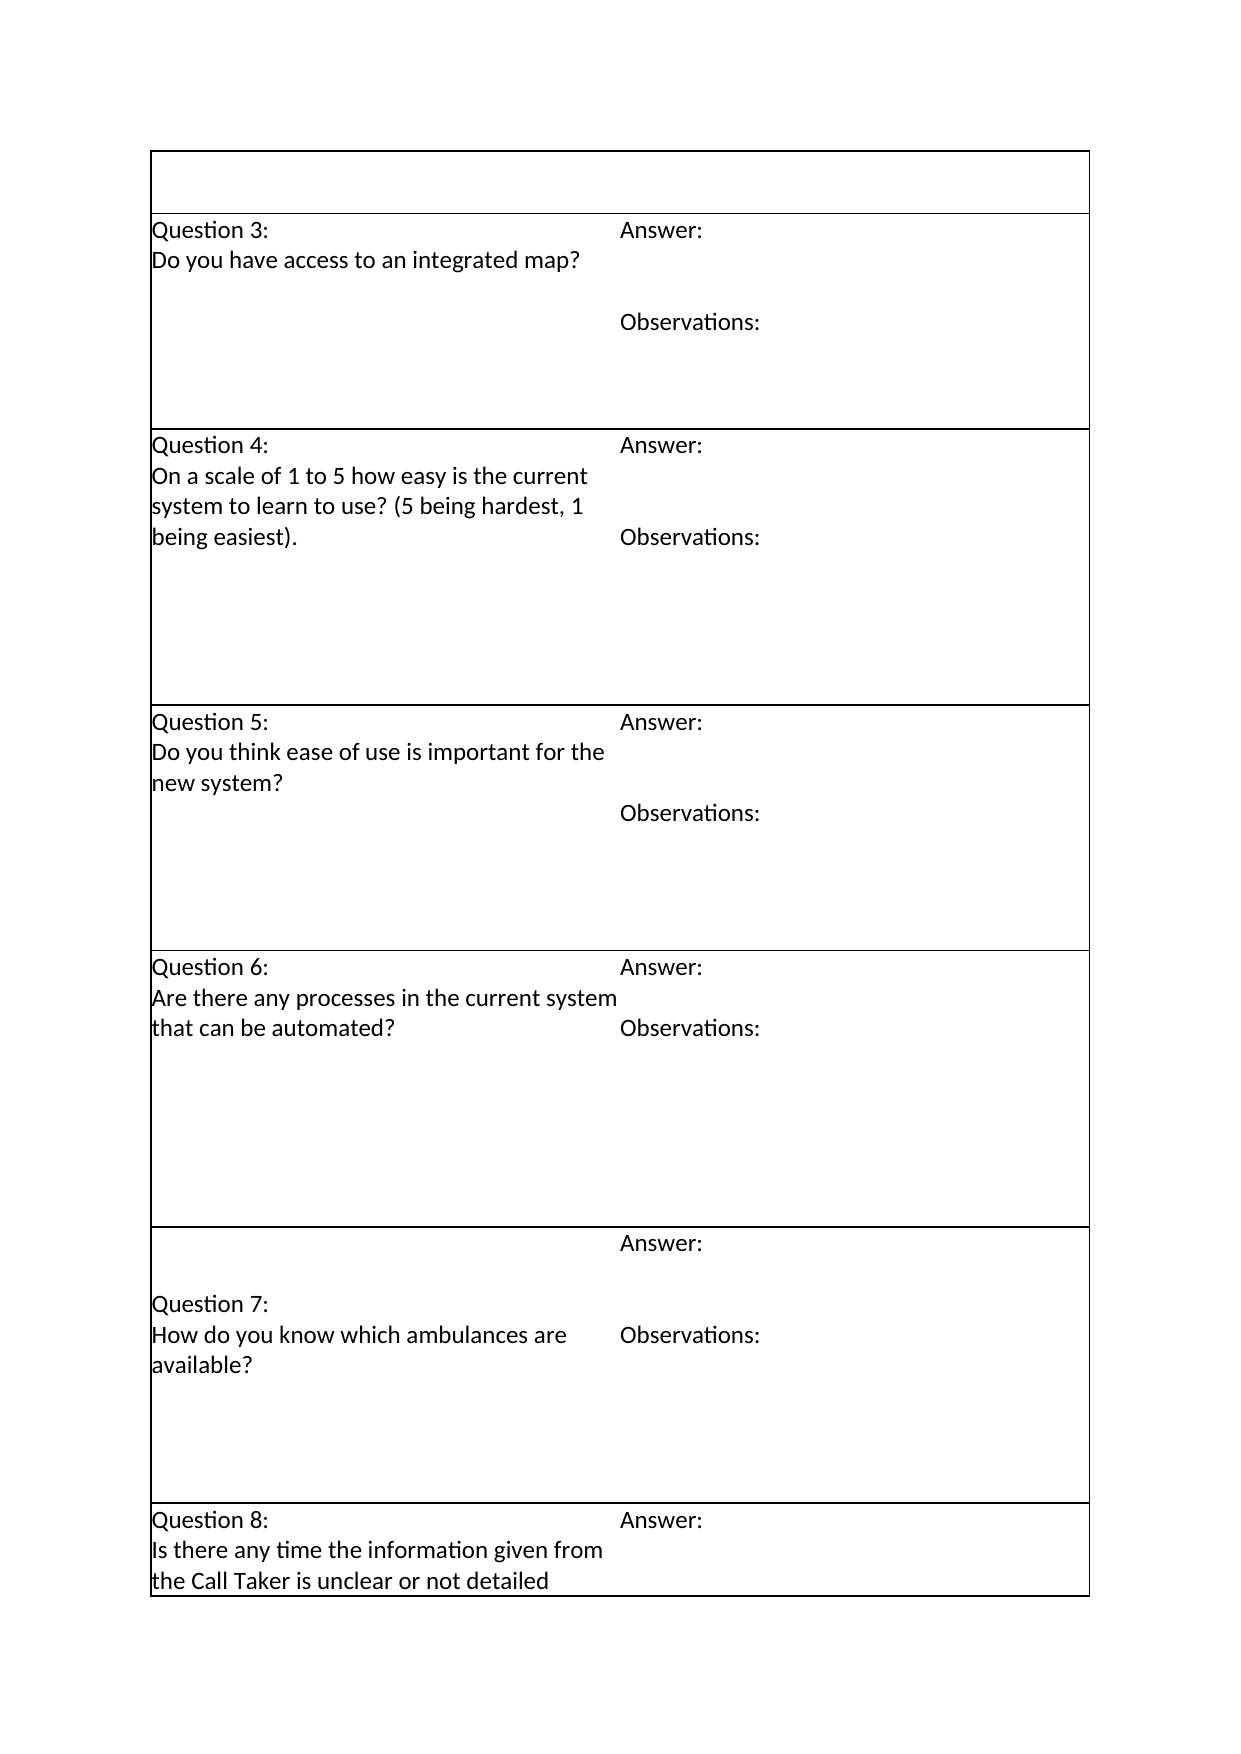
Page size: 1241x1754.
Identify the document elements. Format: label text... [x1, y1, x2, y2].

table_cell Answer: Observations: [619, 430, 1089, 704]
table_cell Answer: Observations: [619, 706, 1089, 950]
table_cell Answer: Observations: [619, 951, 1089, 1226]
table_cell Answer: Observations: [619, 214, 1089, 428]
table_cell Question 6: Are there any processes in the current system that can be automated? [152, 951, 619, 1226]
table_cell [152, 152, 619, 213]
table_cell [619, 1504, 1089, 1595]
table_cell Question 4: On a scale of 1 to 5 how easy is the current system to learn to use? (5 being hardest, 1 being easiest). [152, 430, 619, 704]
table_cell Question 5: Do you think ease of use is important for the new system? [152, 706, 619, 950]
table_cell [152, 1504, 619, 1595]
table_cell Question 7: How do you know which ambulances are available? [152, 1228, 619, 1502]
table_cell Question 3: Do you have access to an integrated map? [152, 214, 619, 428]
table_cell Answer: Observations: [619, 1228, 1089, 1502]
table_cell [619, 152, 1089, 213]
